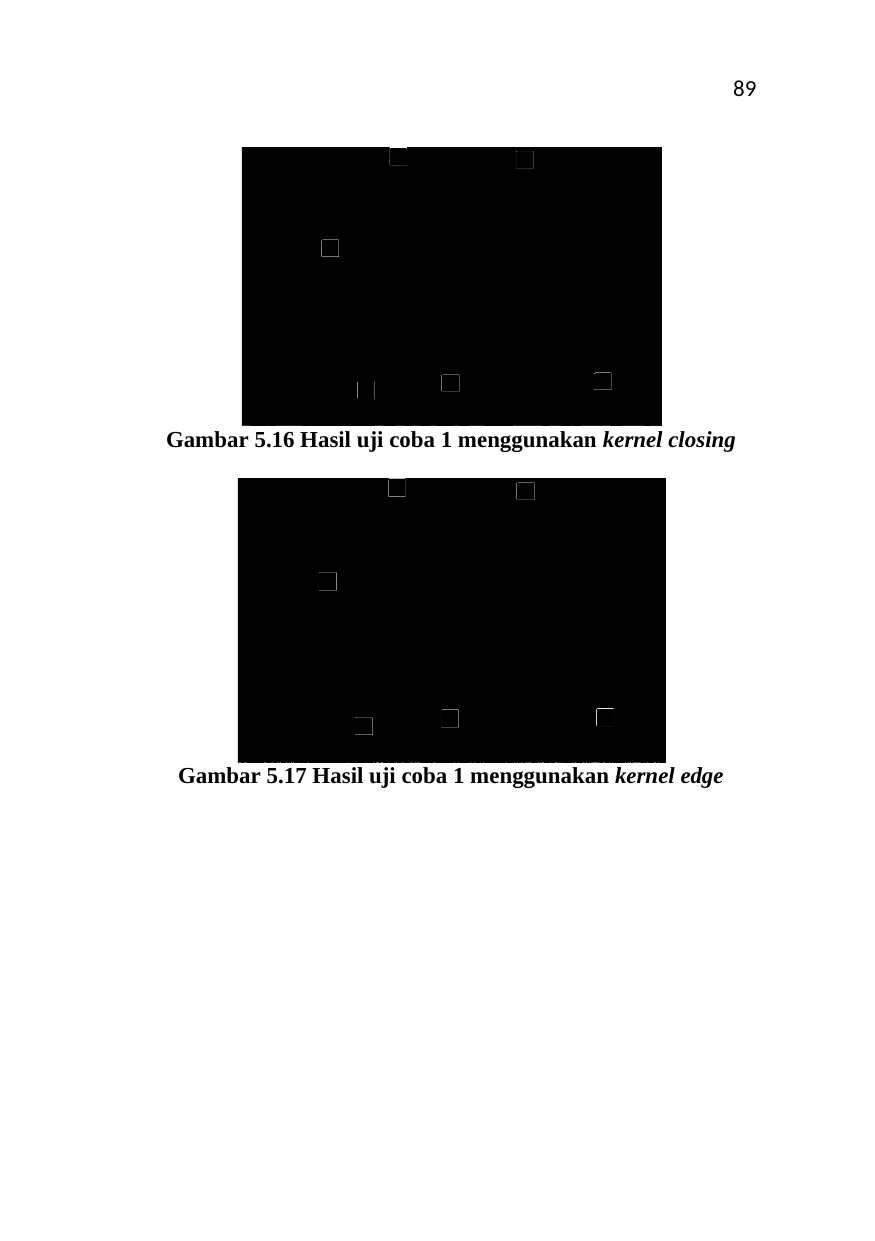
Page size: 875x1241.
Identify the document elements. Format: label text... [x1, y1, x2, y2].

picture [241, 147, 662, 426]
picture [237, 478, 666, 763]
